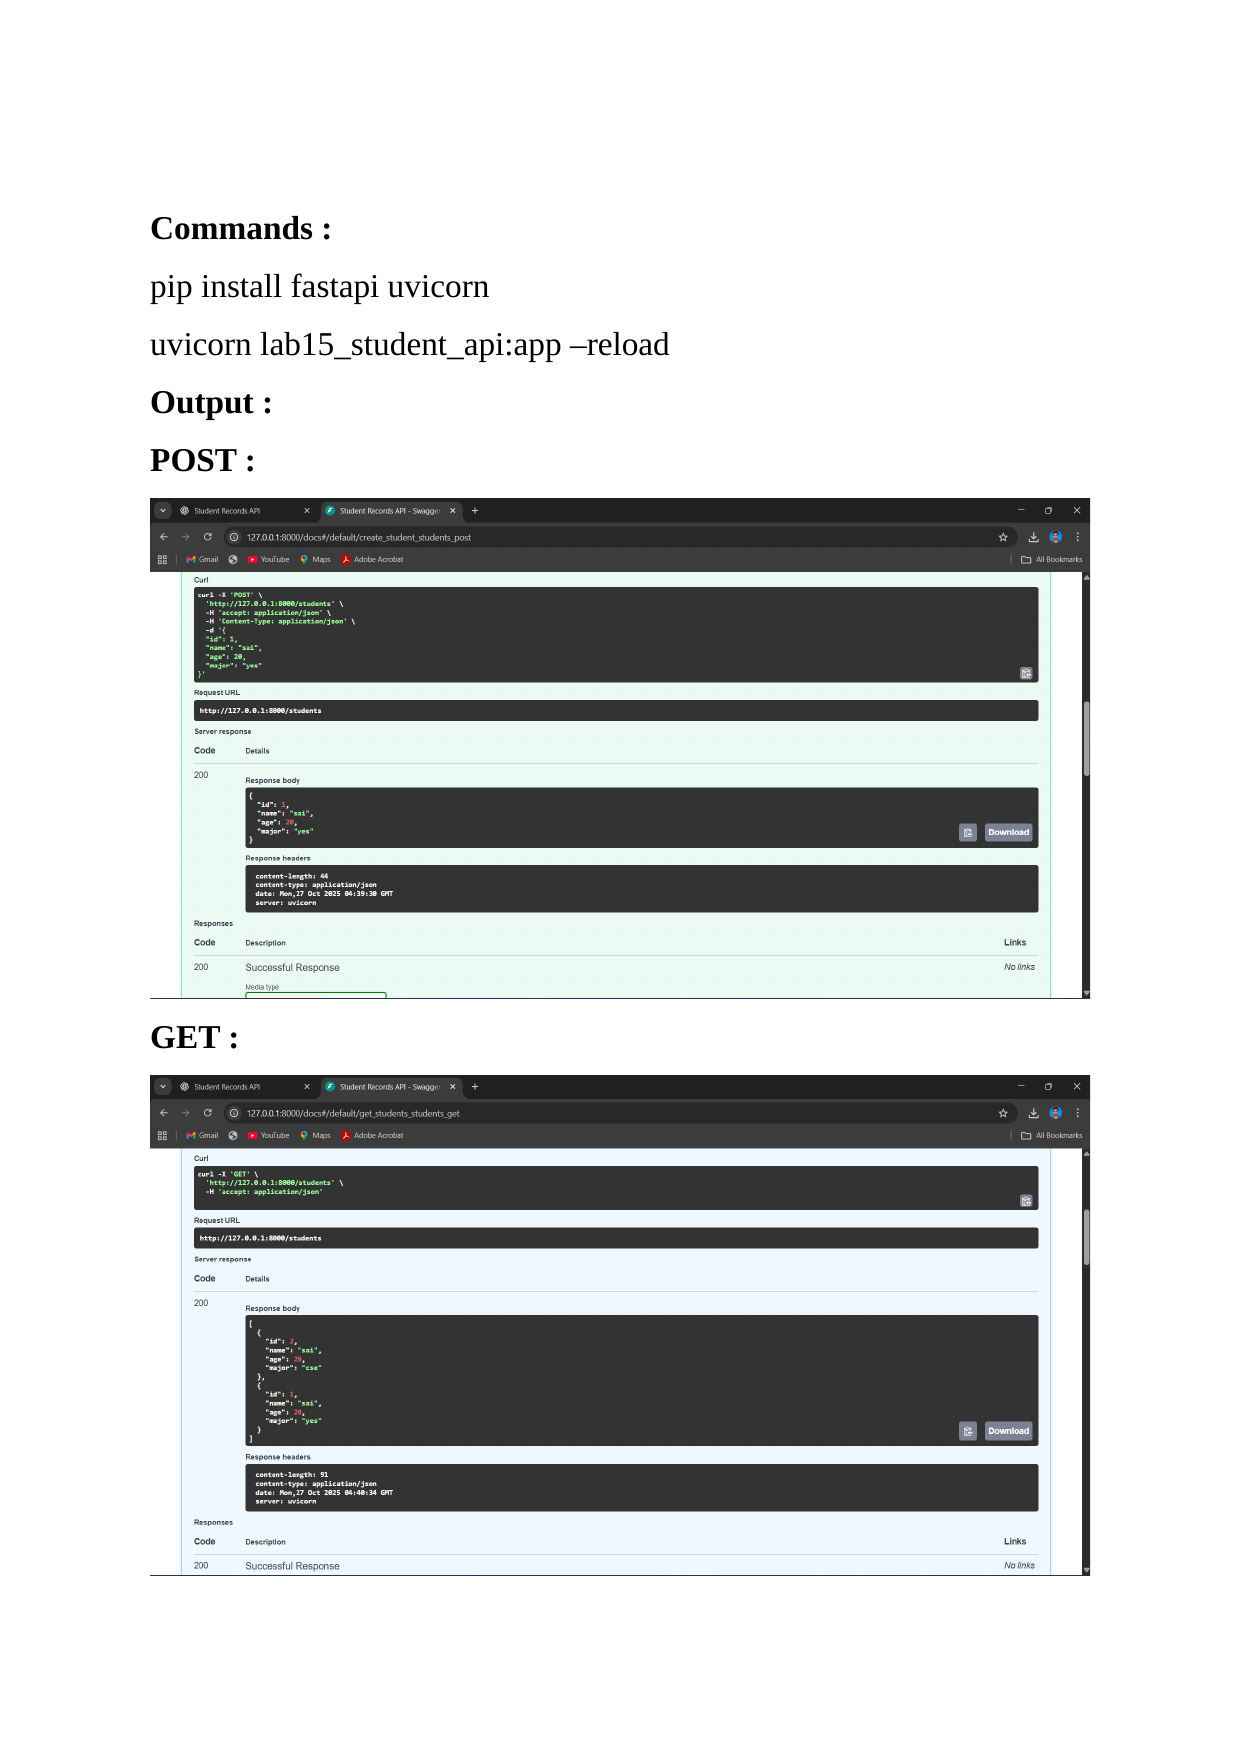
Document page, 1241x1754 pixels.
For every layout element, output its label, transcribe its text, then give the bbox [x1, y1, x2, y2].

text pip install fastapi uvicorn [150, 266, 1090, 304]
text Commands : [150, 208, 1090, 246]
text POST : [150, 440, 1090, 478]
text GET : [150, 1017, 1090, 1055]
text uvicorn lab15_student_api:app –reload [150, 324, 1090, 362]
picture [150, 1075, 1091, 1576]
text Output : [150, 382, 1090, 420]
picture [150, 498, 1091, 999]
